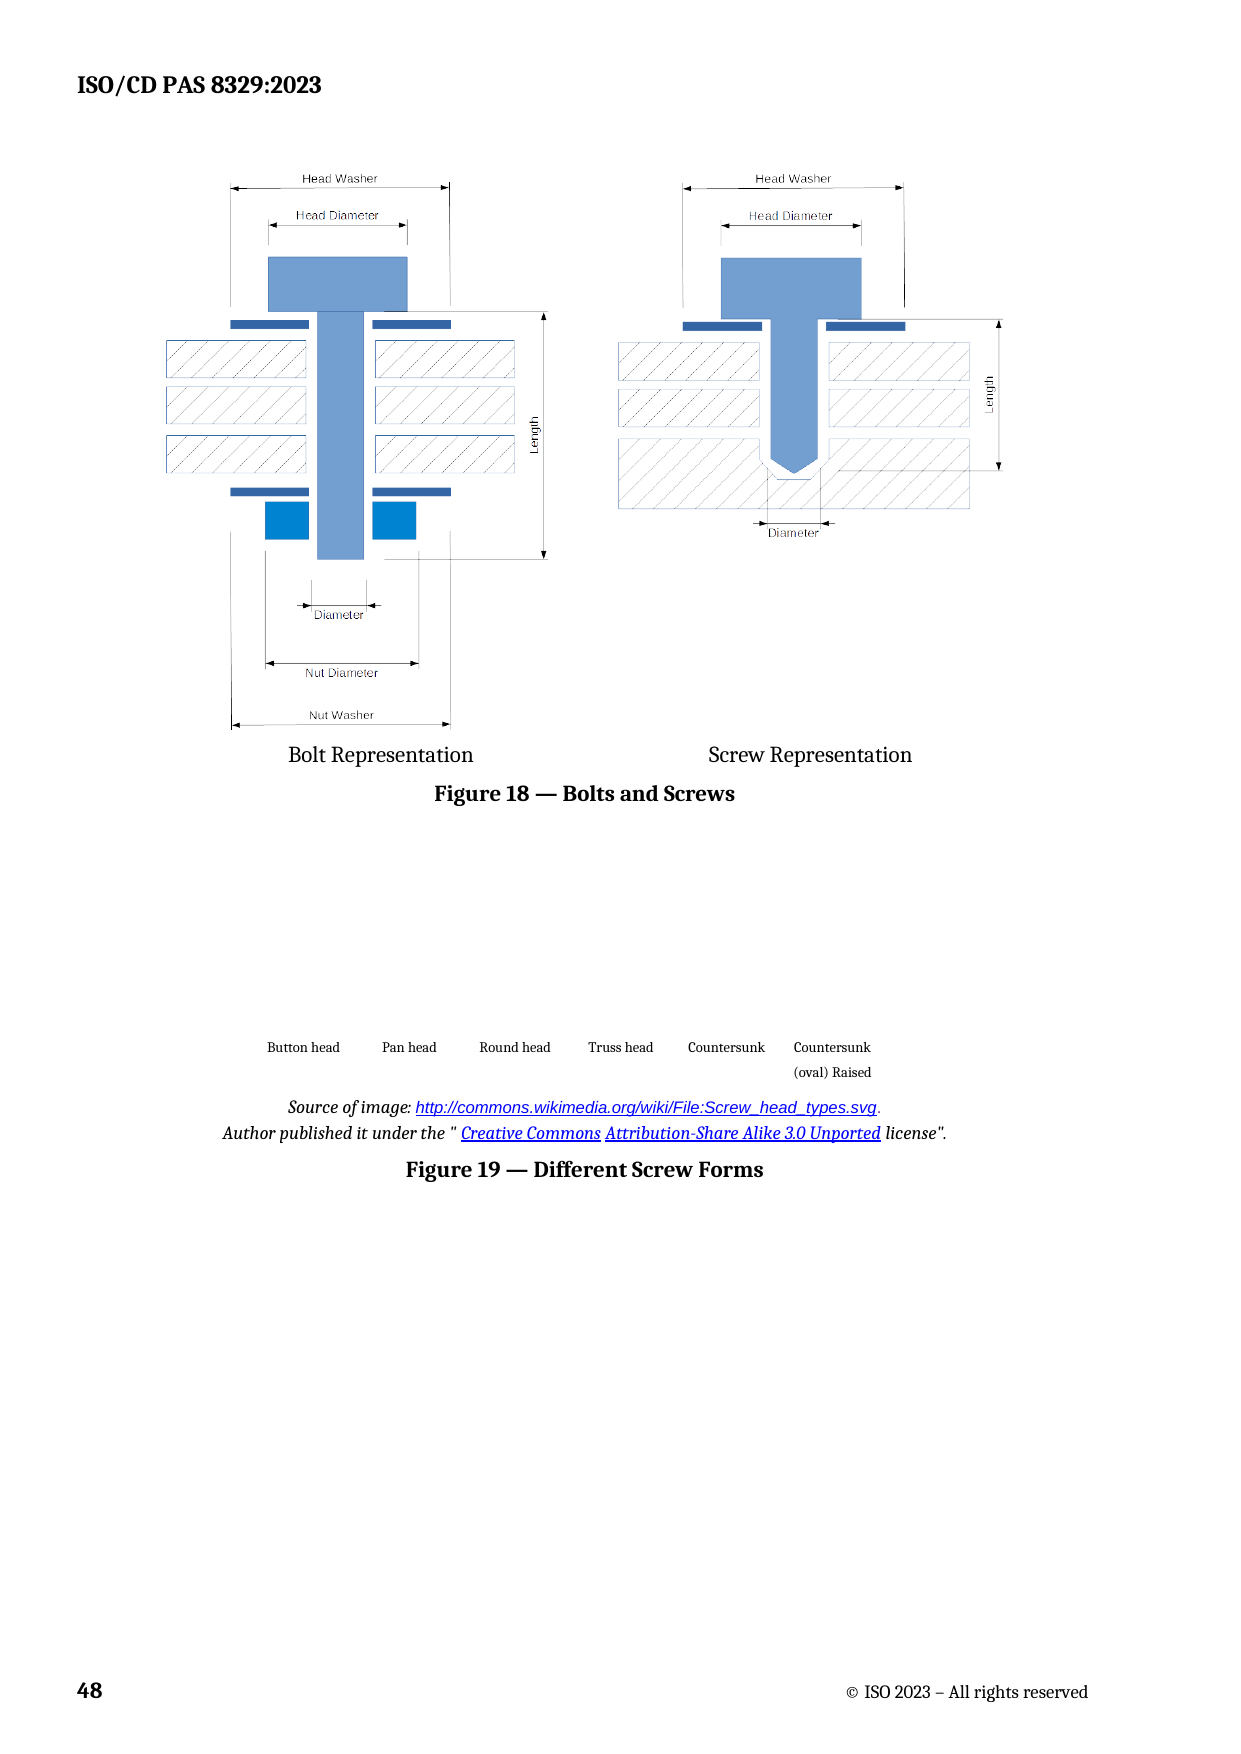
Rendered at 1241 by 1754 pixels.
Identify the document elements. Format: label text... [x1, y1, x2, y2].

text Figure 18 — Bolts and Screws [77, 781, 1092, 807]
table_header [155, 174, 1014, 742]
picture [618, 173, 1004, 537]
text Figure 19 — Different Screw Forms [77, 1157, 1092, 1184]
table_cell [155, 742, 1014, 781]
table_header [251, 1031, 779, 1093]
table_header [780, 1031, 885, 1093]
text Source of image: http://commons.wikimedia.org/wiki/File:Screw_head_types.svg. Author published it under the " Creative Commons Attribution-Share Alike 3.0 Unported license". [77, 1093, 1092, 1145]
picture [166, 173, 549, 730]
